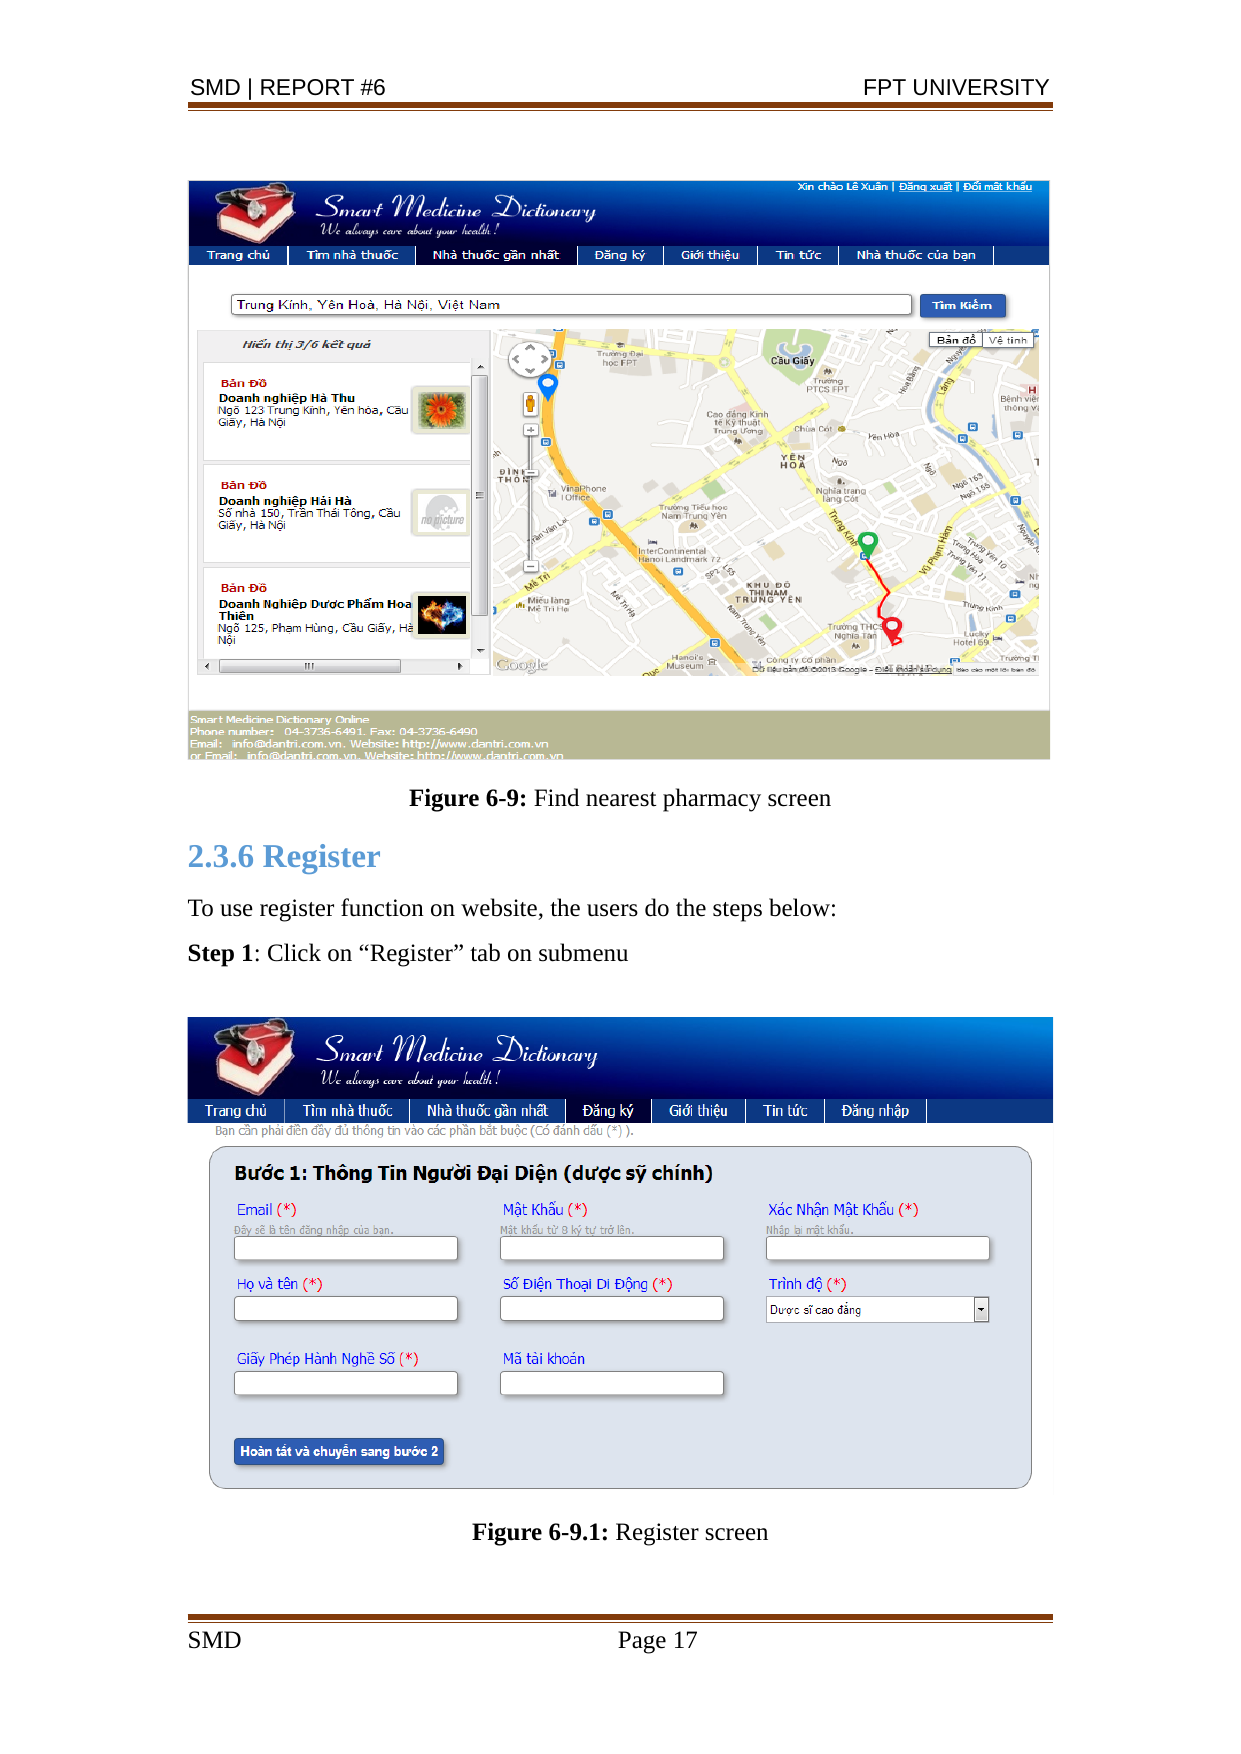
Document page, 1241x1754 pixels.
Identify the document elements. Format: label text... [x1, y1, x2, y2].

text Figure 6-9.1: Register screen [187, 1517, 1053, 1546]
picture [187, 1017, 1054, 1495]
picture [187, 180, 1050, 760]
text To use register function on website, the users do the steps below: [187, 893, 1053, 922]
text Step 1: Click on “Register” tab on submenu [187, 938, 1053, 967]
text Figure 6-9: Find nearest pharmacy screen [187, 783, 1053, 811]
subtitle Register [187, 836, 1053, 875]
